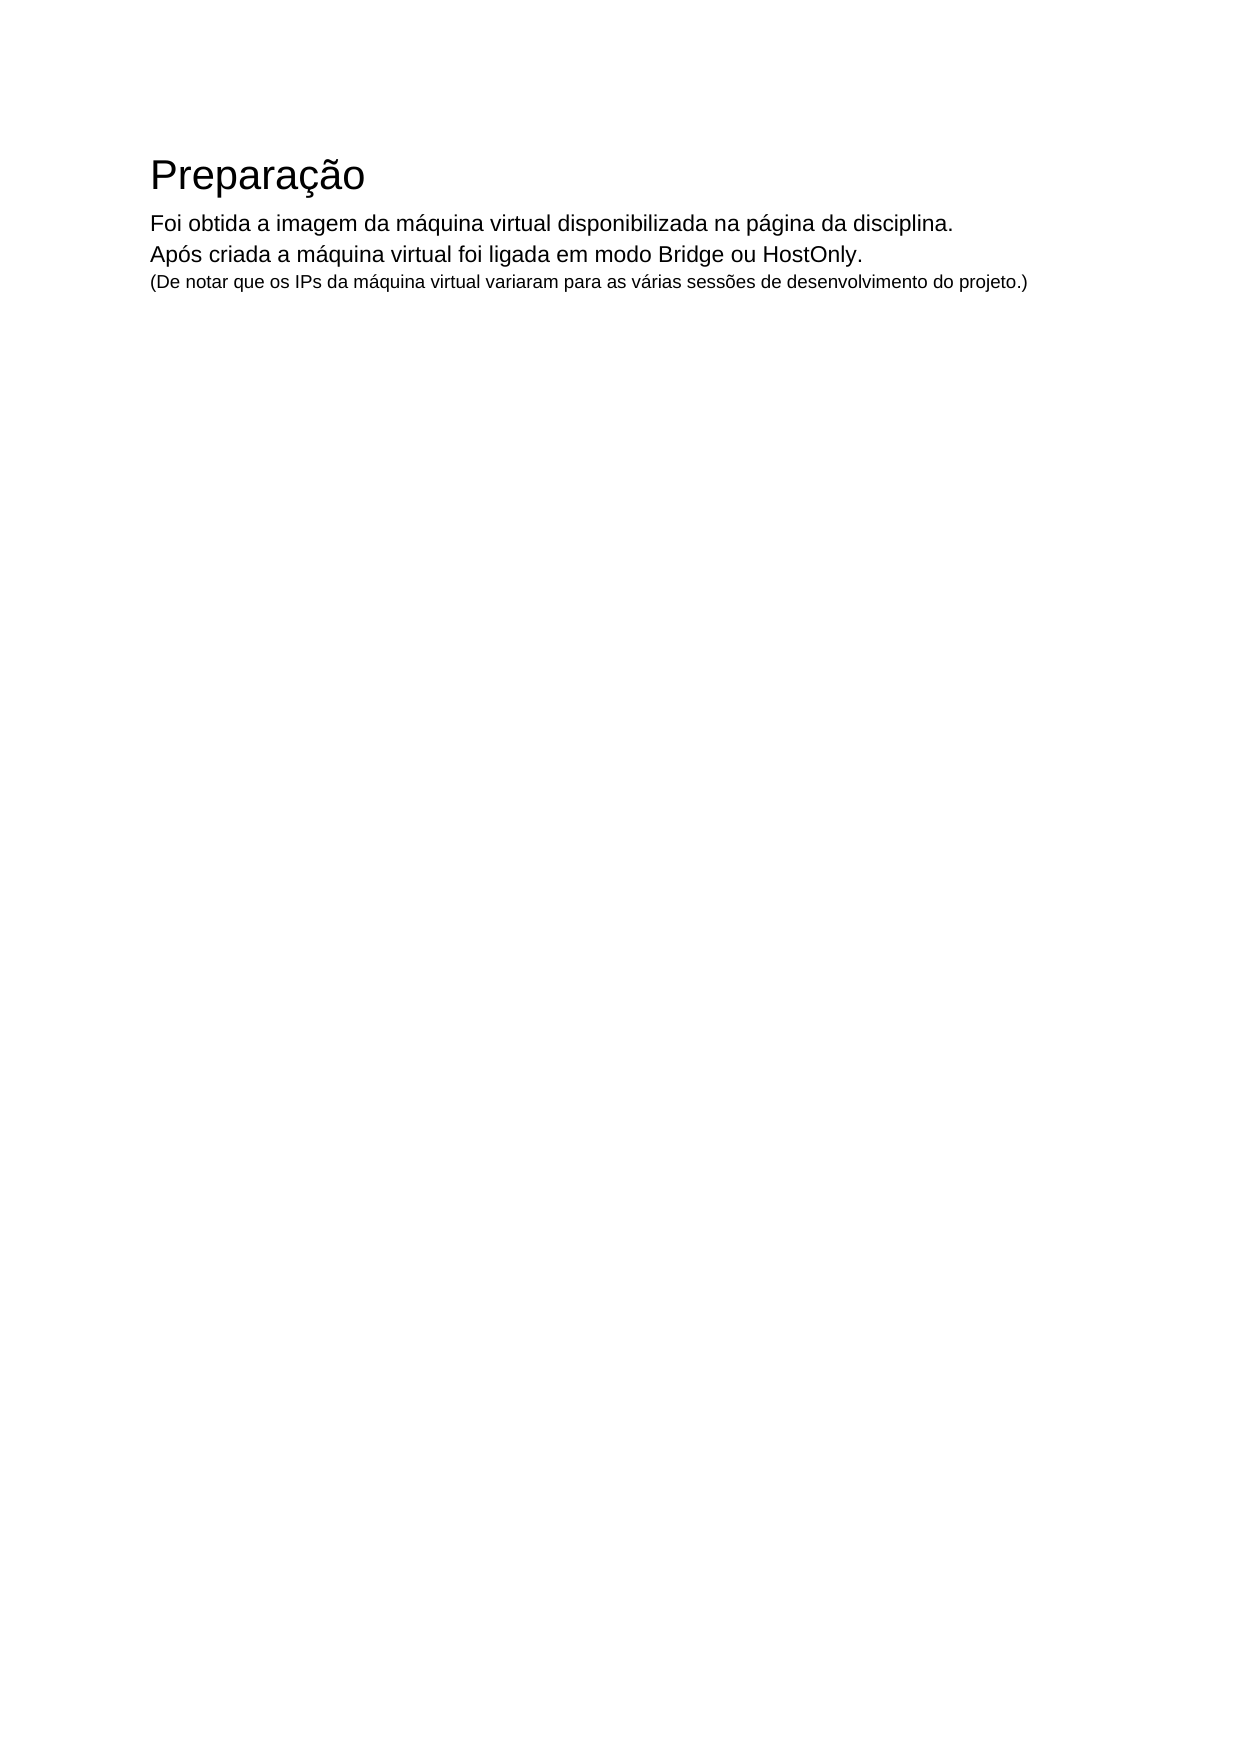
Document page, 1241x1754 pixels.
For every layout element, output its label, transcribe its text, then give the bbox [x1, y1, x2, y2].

text Foi obtida a imagem da máquina virtual disponibilizada na página da disciplina. [150, 210, 1090, 237]
text Após criada a máquina virtual foi ligada em modo Bridge ou HostOnly. [150, 241, 1090, 267]
text (De notar que os IPs da máquina virtual variaram para as várias sessões de desenvolvimento do projeto.) [150, 271, 1090, 292]
subtitle Preparação [150, 150, 1090, 198]
